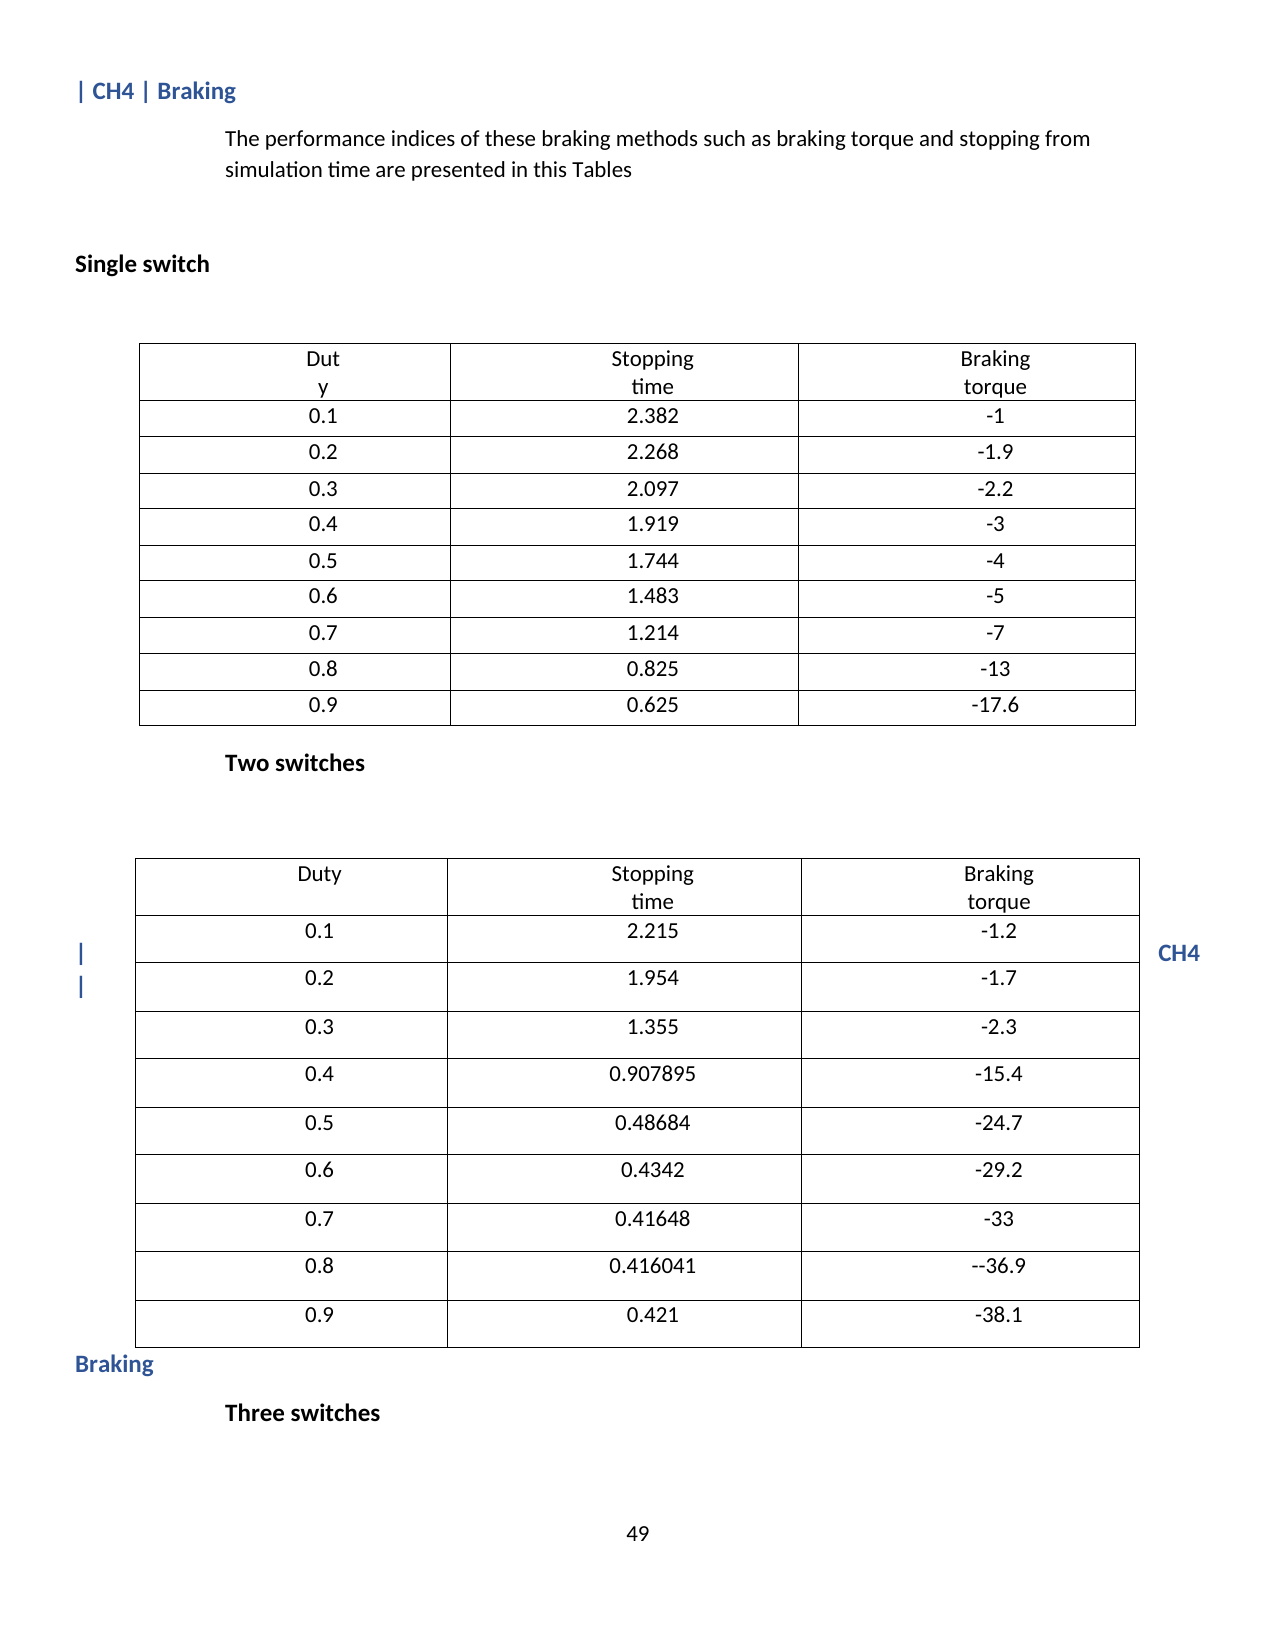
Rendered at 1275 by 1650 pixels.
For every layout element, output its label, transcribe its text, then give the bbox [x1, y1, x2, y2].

table_cell 1.355 [448, 1012, 801, 1058]
table_cell 0.625 [451, 691, 798, 725]
table_cell -1.2 [802, 916, 1139, 962]
table_cell 1.214 [451, 618, 798, 653]
table_cell 0.6 [140, 581, 450, 617]
table_cell 0.1 [140, 401, 450, 436]
table_cell -1.9 [799, 437, 1135, 473]
table_header Braking torque [799, 344, 1135, 400]
table_cell 0.825 [451, 654, 798, 689]
table_cell -7 [799, 618, 1135, 653]
table_cell 0.48684 [448, 1108, 801, 1154]
table_cell 0.416041 [448, 1252, 801, 1299]
text | CH4 | Braking [75, 75, 1200, 106]
text Single switch [75, 248, 1106, 279]
table_cell 0.907895 [448, 1059, 801, 1107]
text The performance indices of these braking methods such as braking torque and stopping from simulation time are presented in this Tables [225, 124, 1106, 183]
table_cell -24.7 [802, 1108, 1139, 1154]
table_cell 0.4342 [448, 1155, 801, 1203]
table_cell 0.2 [136, 963, 447, 1011]
table_cell 2.097 [451, 474, 798, 508]
table_header Stopping time [451, 344, 798, 400]
table_cell 1.483 [451, 581, 798, 617]
table_cell 0.5 [136, 1108, 447, 1154]
table_cell -38.1 [802, 1301, 1139, 1347]
table_cell 0.41648 [448, 1204, 801, 1251]
text Three switches [225, 1397, 1106, 1428]
table_header Duty [140, 344, 450, 400]
table_cell 1.954 [448, 963, 801, 1011]
table_cell 0.7 [140, 618, 450, 653]
table_cell 0.2 [140, 437, 450, 473]
table_cell -13 [799, 654, 1135, 689]
table_cell 0.8 [136, 1252, 447, 1299]
table_cell -5 [799, 581, 1135, 617]
table_cell -17.6 [799, 691, 1135, 725]
table_cell 0.9 [136, 1301, 447, 1347]
table_cell 0.4 [140, 509, 450, 545]
table_cell 0.7 [136, 1204, 447, 1251]
table_cell 2.382 [451, 401, 798, 436]
table_cell -2.3 [802, 1012, 1139, 1058]
table_cell -4 [799, 546, 1135, 580]
table_cell 0.3 [136, 1012, 447, 1058]
table_cell 2.268 [451, 437, 798, 473]
table_cell -2.2 [799, 474, 1135, 508]
table_header Braking torque [802, 859, 1139, 915]
table_cell 0.1 [136, 916, 447, 962]
table_cell --36.9 [802, 1252, 1139, 1299]
table_cell 0.9 [140, 691, 450, 725]
table_cell 0.5 [140, 546, 450, 580]
table_cell 1.919 [451, 509, 798, 545]
text Two switches [225, 726, 1106, 778]
table_cell -1 [799, 401, 1135, 436]
table_cell 1.744 [451, 546, 798, 580]
table_cell -3 [799, 509, 1135, 545]
table_cell 0.4 [136, 1059, 447, 1107]
table_cell 0.3 [140, 474, 450, 508]
table_cell -29.2 [802, 1155, 1139, 1203]
table_cell 2.215 [448, 916, 801, 962]
table_header Stopping time [448, 859, 801, 915]
table_cell -33 [802, 1204, 1139, 1251]
table_cell -15.4 [802, 1059, 1139, 1107]
table_cell -1.7 [802, 963, 1139, 1011]
text | CH4 | Braking [75, 937, 1200, 1378]
table_cell 0.421 [448, 1301, 801, 1347]
table_header Duty [136, 859, 447, 915]
table_cell 0.8 [140, 654, 450, 689]
table_cell 0.6 [136, 1155, 447, 1203]
